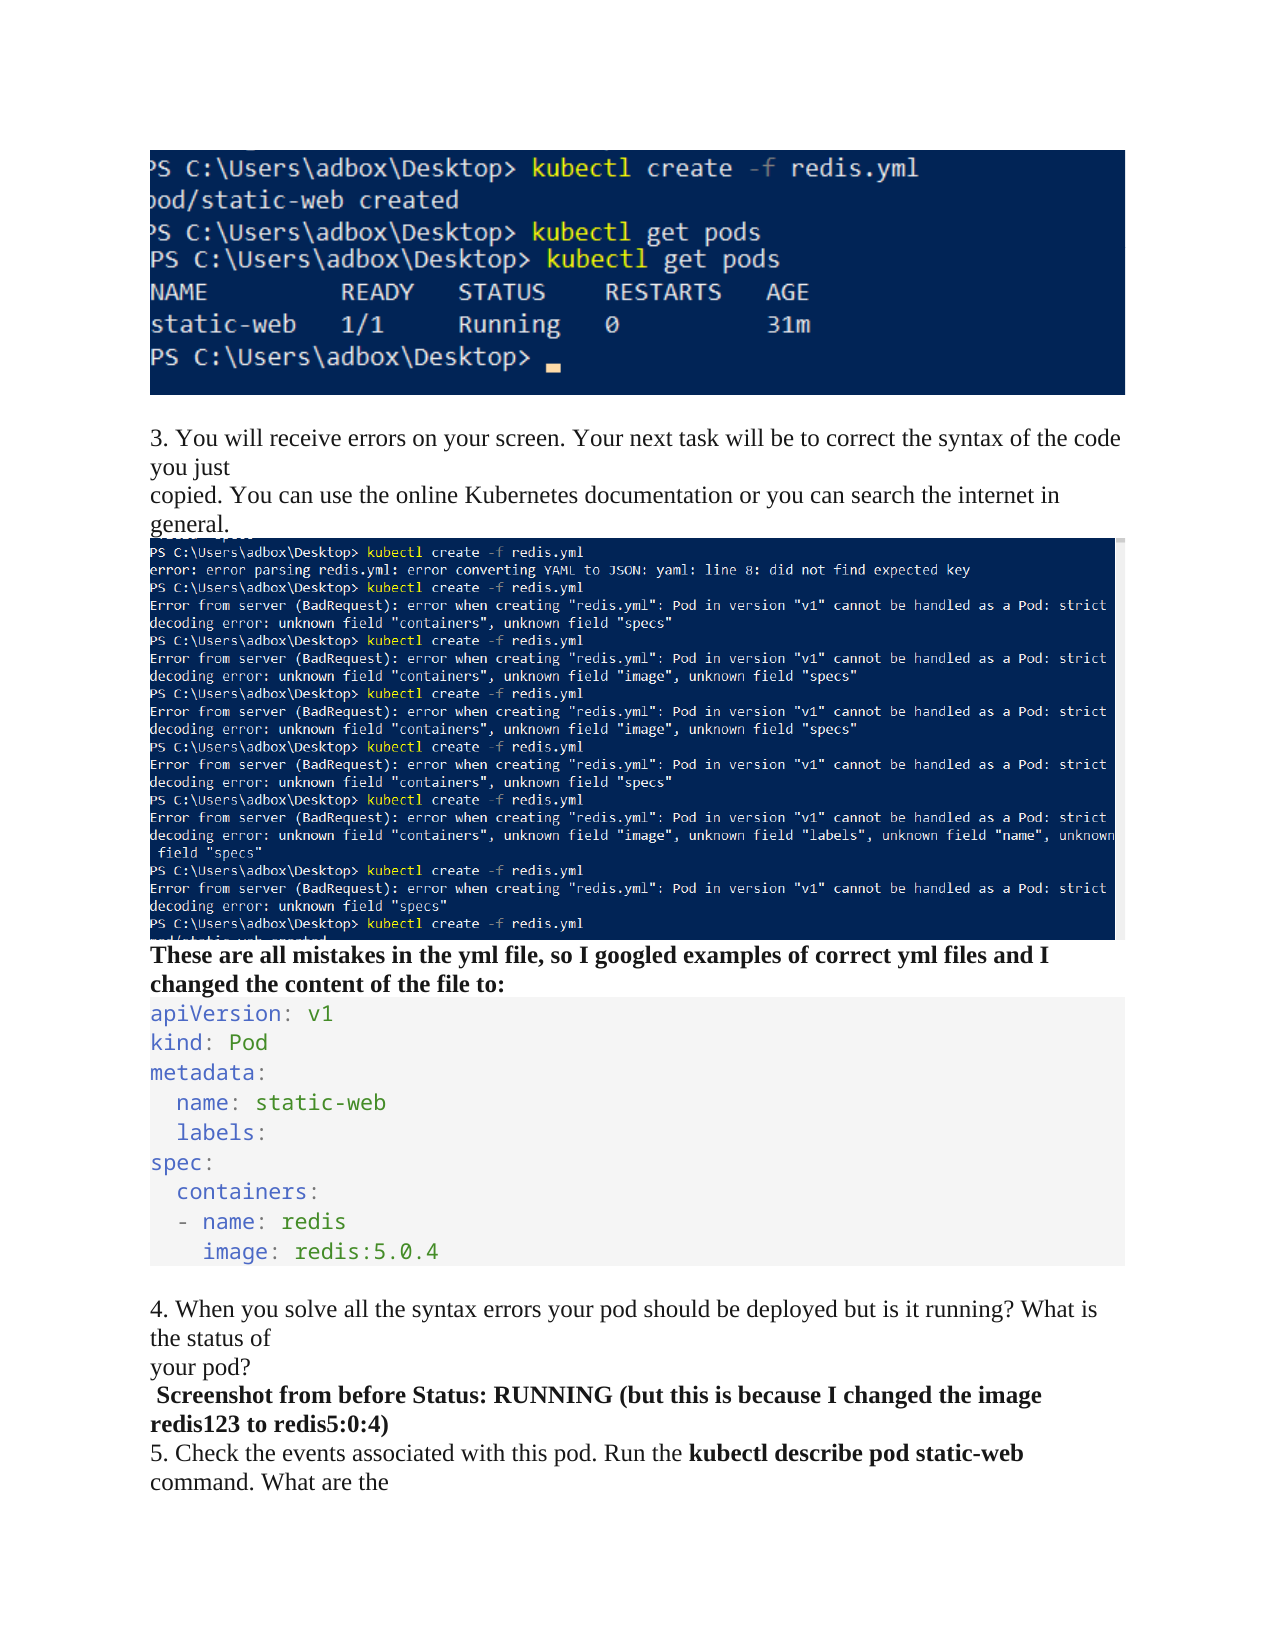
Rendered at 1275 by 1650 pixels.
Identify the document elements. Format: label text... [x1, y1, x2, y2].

text your pod? [150, 1352, 1125, 1381]
picture [150, 150, 1125, 395]
text kind: Pod [150, 1027, 1125, 1057]
text labels: [150, 1117, 1125, 1146]
picture [150, 538, 1125, 940]
text name: static-web [150, 1087, 1125, 1117]
text metadata: [150, 1057, 1125, 1087]
text copied. You can use the online Kubernetes documentation or you can search the internet in general. [150, 481, 1125, 538]
text 4. When you solve all the syntax errors your pod should be deployed but is it running? What is the status of [150, 1294, 1125, 1352]
text These are all mistakes in the yml file, so I googled examples of correct yml files and I changed the content of the file to: [150, 940, 1125, 997]
text image: redis:5.0.4 [150, 1236, 1125, 1266]
text - name: redis [150, 1206, 1125, 1236]
text 5. Check the events associated with this pod. Run the kubectl describe pod static-web command. What are the [150, 1438, 1125, 1496]
text 3. You will receive errors on your screen. Your next task will be to correct the syntax of the code you just [150, 423, 1125, 481]
text containers: [150, 1176, 1125, 1206]
text Screenshot from before Status: RUNNING (but this is because I changed the image redis123 to redis5:0:4) [150, 1381, 1125, 1438]
text apiVersion: v1 [150, 997, 1125, 1027]
text spec: [150, 1146, 1125, 1176]
